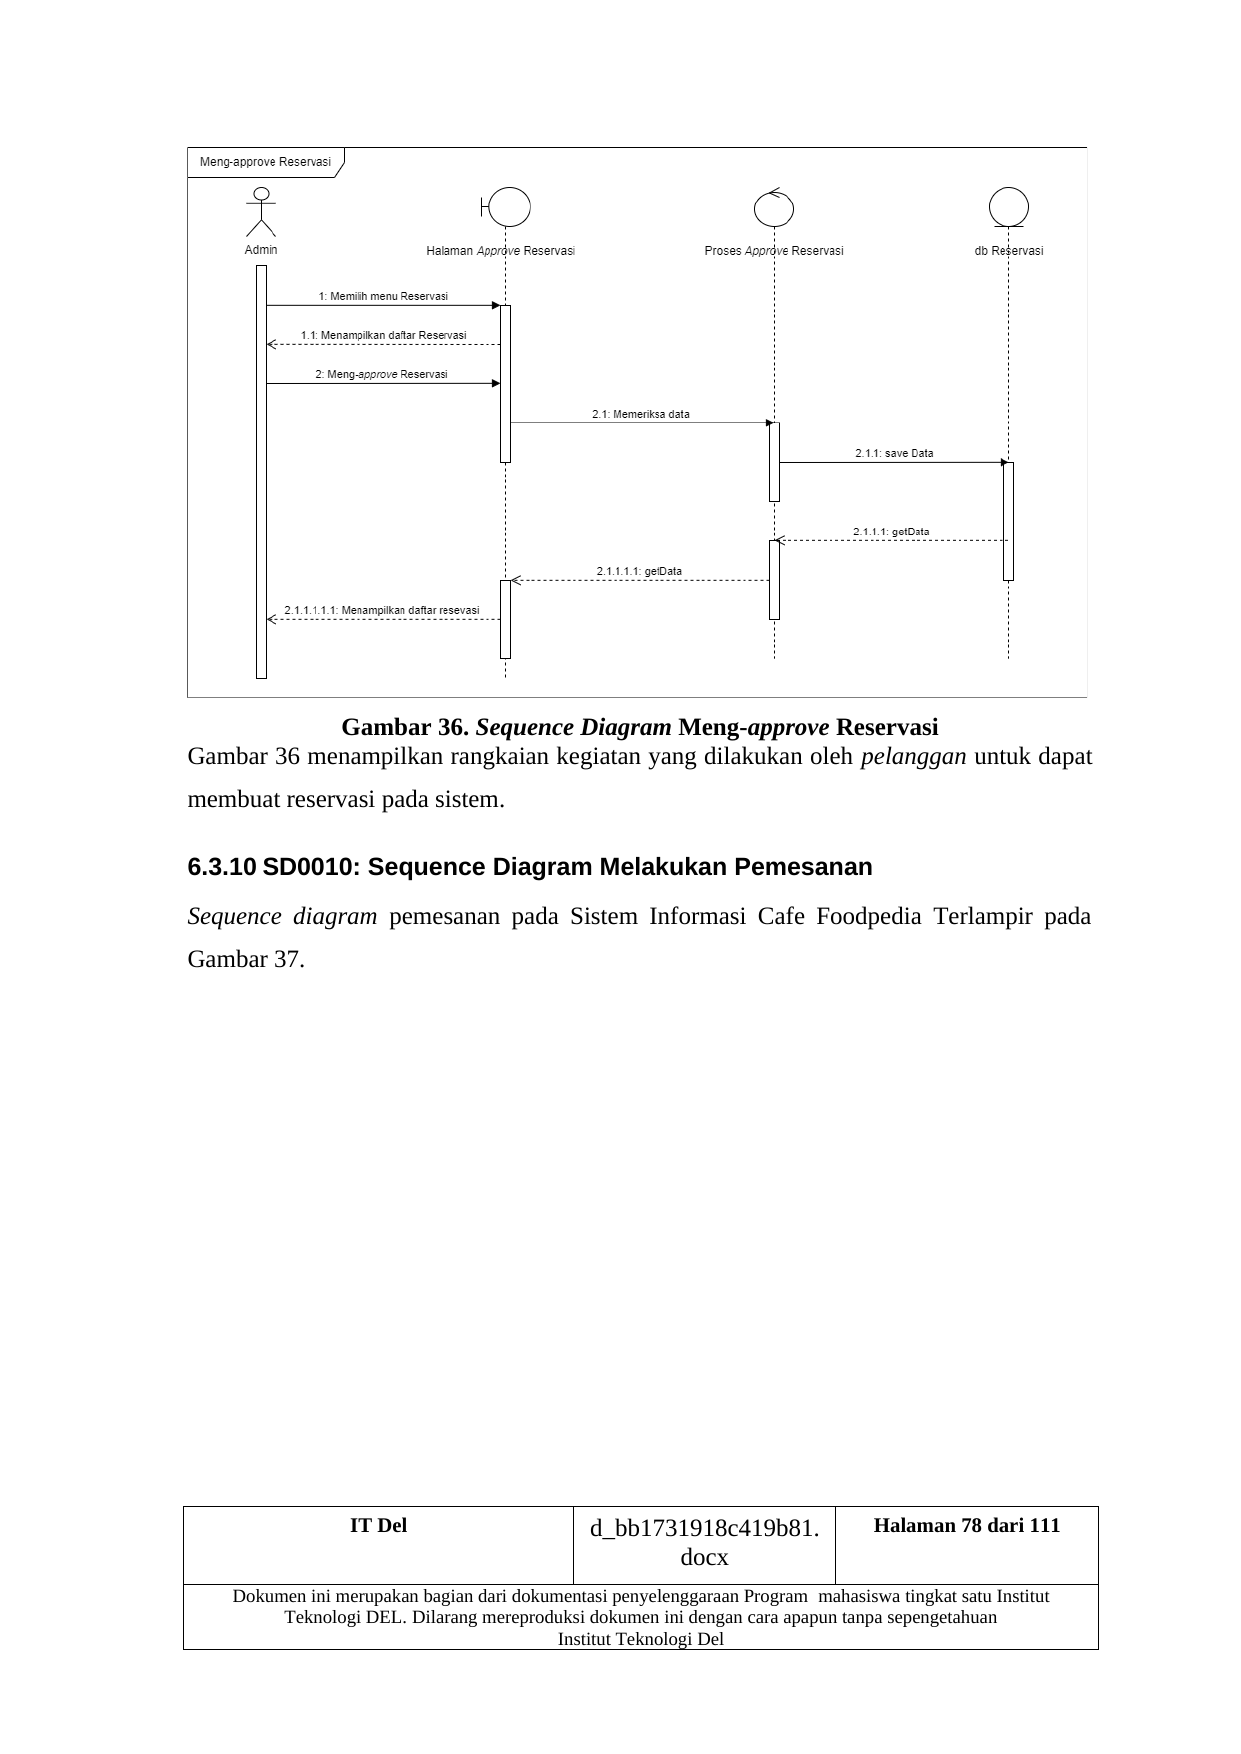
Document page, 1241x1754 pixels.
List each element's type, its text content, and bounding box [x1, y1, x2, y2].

text Sequence diagram pemesanan pada Sistem Informasi Cafe Foodpedia Terlampir pada Gambar 37. [187, 901, 1092, 973]
text Gambar 36. Sequence Diagram Meng-approve Reservasi [187, 712, 1092, 741]
subtitle SD0010: Sequence Diagram Melakukan Pemesanan [187, 852, 1092, 881]
picture [187, 147, 1088, 698]
text Gambar 36 menampilkan rangkaian kegiatan yang dilakukan oleh pelanggan untuk dapat membuat reservasi pada sistem. [187, 741, 1092, 813]
